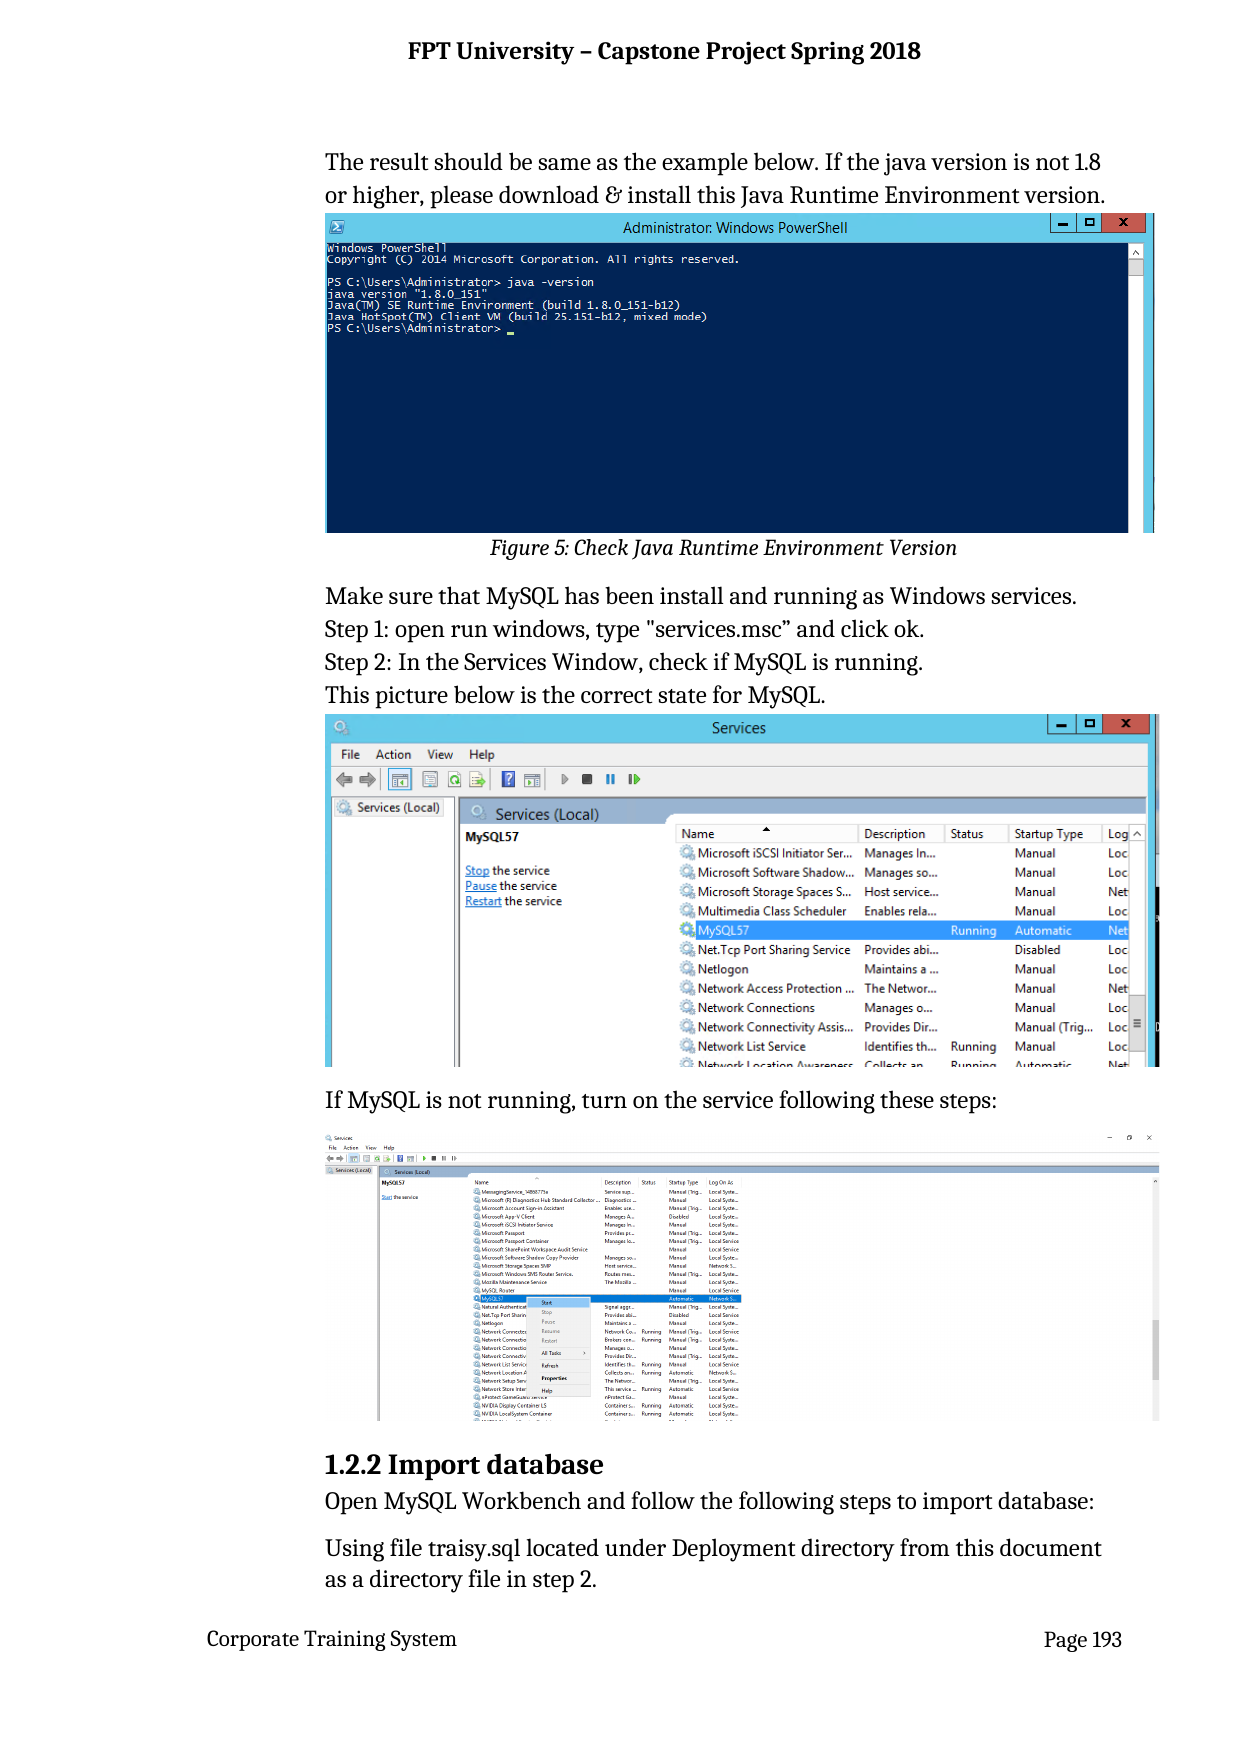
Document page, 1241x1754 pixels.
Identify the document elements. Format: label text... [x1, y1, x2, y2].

text Step 1: open run windows, type "services.msc” and click ok. [325, 615, 1122, 644]
text This picture below is the correct state for MySQL. [325, 681, 1122, 710]
text Figure 60: Check Java Runtime Environment Version [207, 535, 1122, 561]
text 1.2.2 Import database [325, 1448, 1122, 1482]
text Make sure that MySQL has been install and running as Windows services. [325, 582, 1122, 611]
text Using file traisy.sql located under Deployment directory from this document as a directory file in step 2. [325, 1534, 1122, 1594]
picture [325, 714, 1160, 1067]
picture [325, 1133, 1160, 1421]
text Step 2: In the Services Window, check if MySQL is running. [325, 648, 1122, 677]
text If MySQL is not running, turn on the service following these steps: [325, 1086, 1122, 1114]
text The result should be same as the example below. If the java version is not 1.8 or higher, please download & install this Java Runtime Environment version. [325, 148, 1122, 209]
text Open MySQL Workbench and follow the following steps to import database: [325, 1487, 1122, 1515]
picture [325, 213, 1155, 533]
